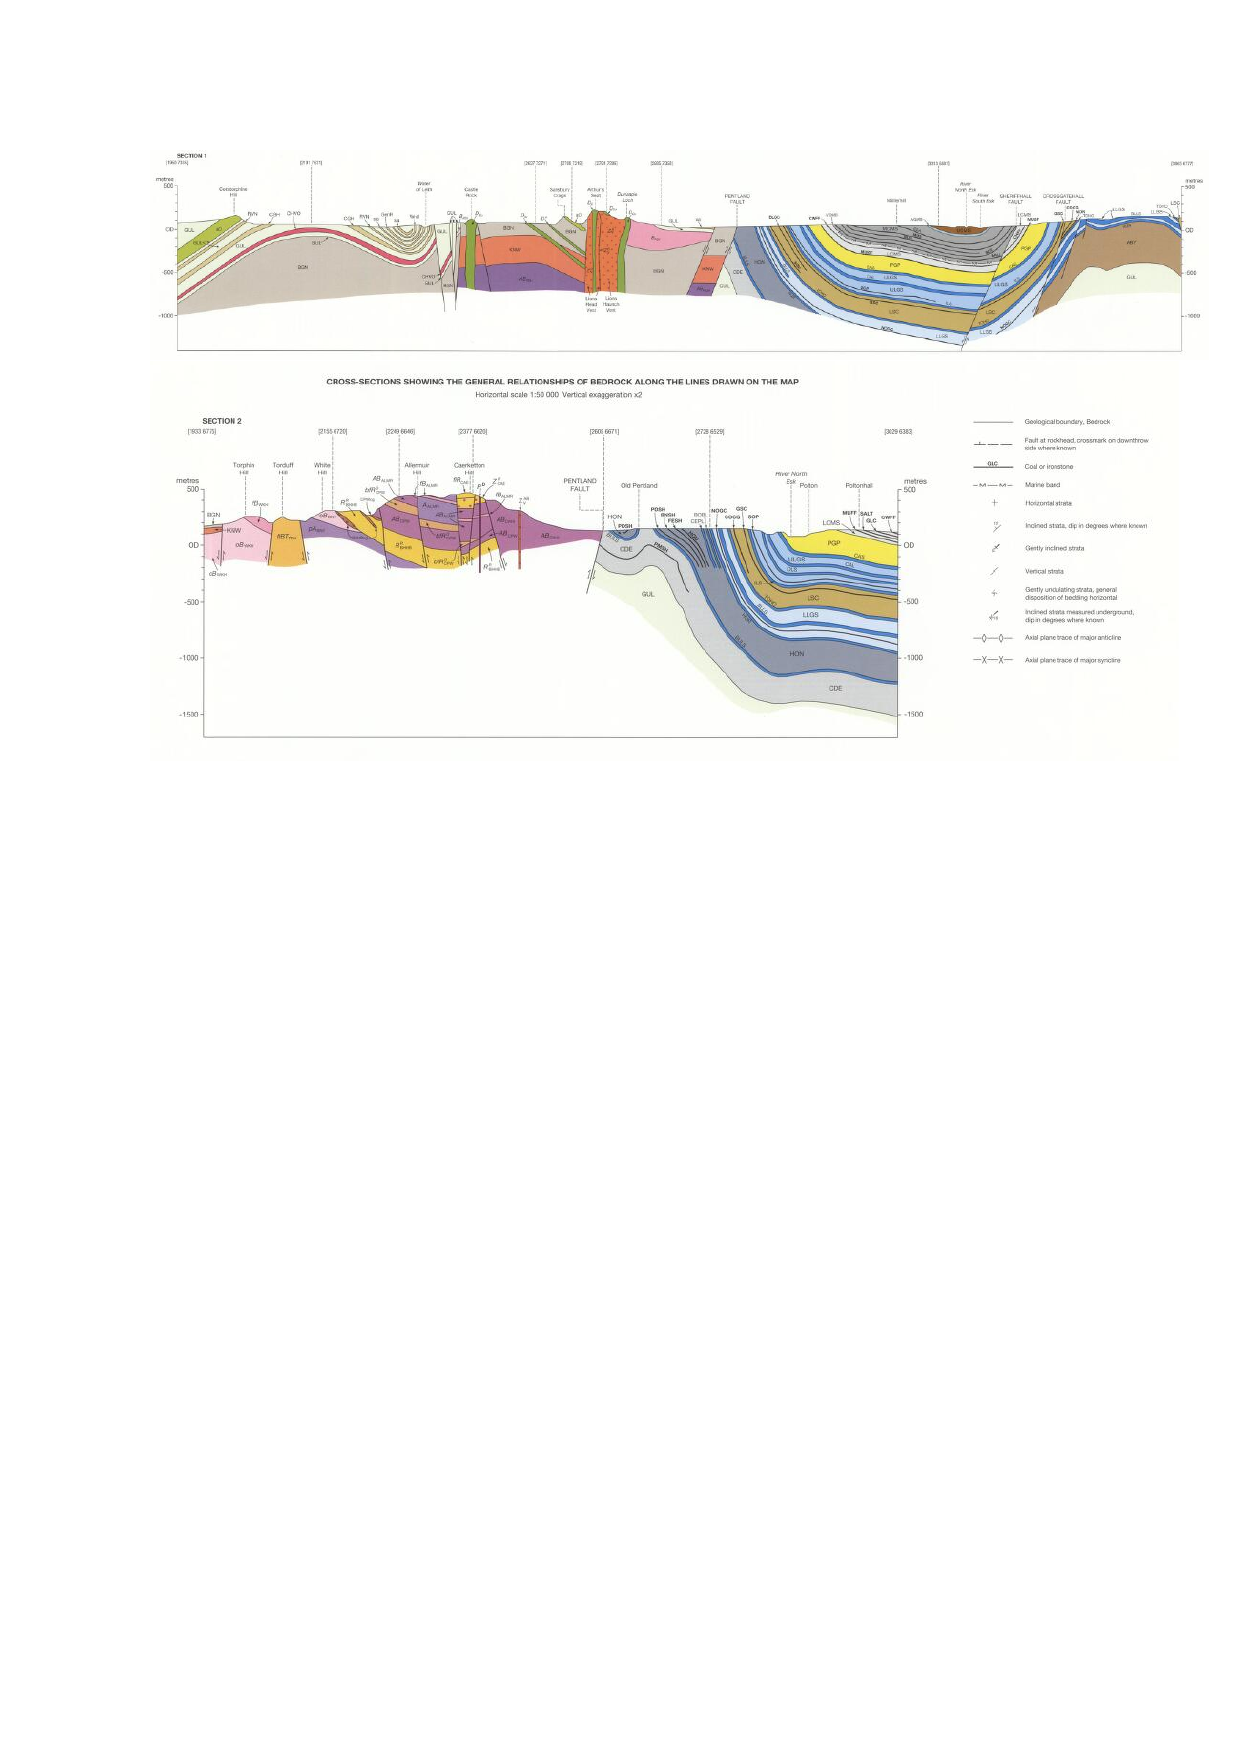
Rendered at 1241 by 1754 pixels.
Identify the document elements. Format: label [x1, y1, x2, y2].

picture [150, 150, 1209, 360]
picture [150, 361, 1179, 761]
